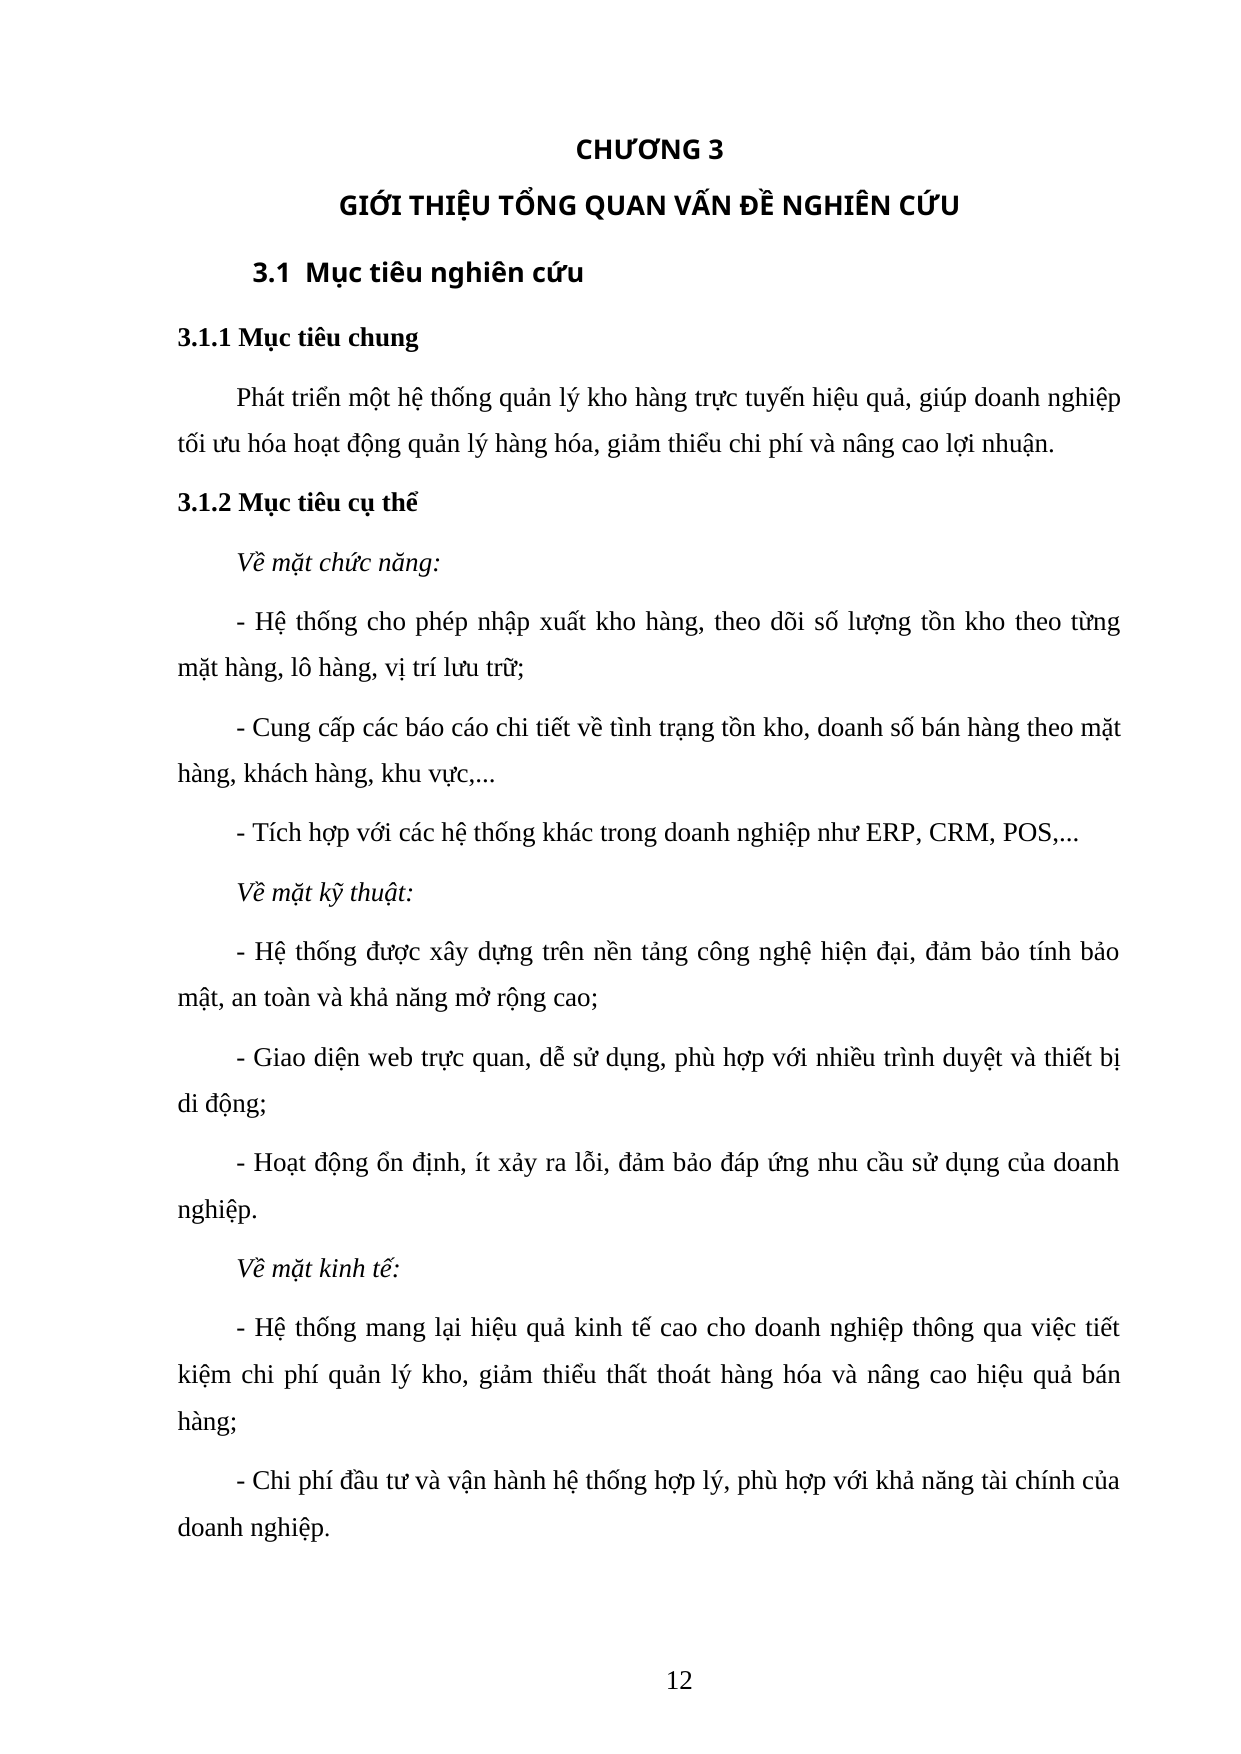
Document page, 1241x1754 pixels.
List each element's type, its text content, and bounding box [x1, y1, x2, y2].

text Phát triển một hệ thống quản lý kho hàng trực tuyến hiệu quả, giúp doanh nghiệp tối ưu hóa hoạt động quản lý hàng hóa, giảm thiểu chi phí và nâng cao lợi nhuận. [177, 381, 1122, 458]
text - Chi phí đầu tư và vận hành hệ thống hợp lý, phù hợp với khả năng tài chính của doanh nghiệp. [177, 1464, 1122, 1542]
text Về mặt chức năng: [177, 546, 1122, 577]
subtitle 3.1.2 Mục tiêu cụ thể [177, 487, 1122, 518]
text Về mặt kinh tế: [177, 1252, 1122, 1283]
text - Cung cấp các báo cáo chi tiết về tình trạng tồn kho, doanh số bán hàng theo mặt hàng, khách hàng, khu vực,... [177, 711, 1122, 788]
text - Hệ thống cho phép nhập xuất kho hàng, theo dõi số lượng tồn kho theo từng mặt hàng, lô hàng, vị trí lưu trữ; [177, 605, 1122, 683]
subtitle 3.1.1 Mục tiêu chung [177, 322, 1122, 353]
subtitle 3.1 Mục tiêu nghiên cứu [177, 254, 1122, 291]
text - Hệ thống mang lại hiệu quả kinh tế cao cho doanh nghiệp thông qua việc tiết kiệm chi phí quản lý kho, giảm thiểu thất thoát hàng hóa và nâng cao hiệu quả bán hàng; [177, 1312, 1122, 1436]
subtitle CHƯƠNG 3 GIỚI THIỆU TỔNG QUAN VẤN ĐỀ NGHIÊN CỨU [177, 131, 1122, 223]
text Về mặt kỹ thuật: [177, 876, 1122, 907]
text - Hoạt động ổn định, ít xảy ra lỗi, đảm bảo đáp ứng nhu cầu sử dụng của doanh nghiệp. [177, 1147, 1122, 1224]
text - Tích hợp với các hệ thống khác trong doanh nghiệp như ERP, CRM, POS,... [177, 817, 1122, 848]
text - Giao diện web trực quan, dễ sử dụng, phù hợp với nhiều trình duyệt và thiết bị di động; [177, 1041, 1122, 1118]
text - Hệ thống được xây dựng trên nền tảng công nghệ hiện đại, đảm bảo tính bảo mật, an toàn và khả năng mở rộng cao; [177, 935, 1122, 1013]
